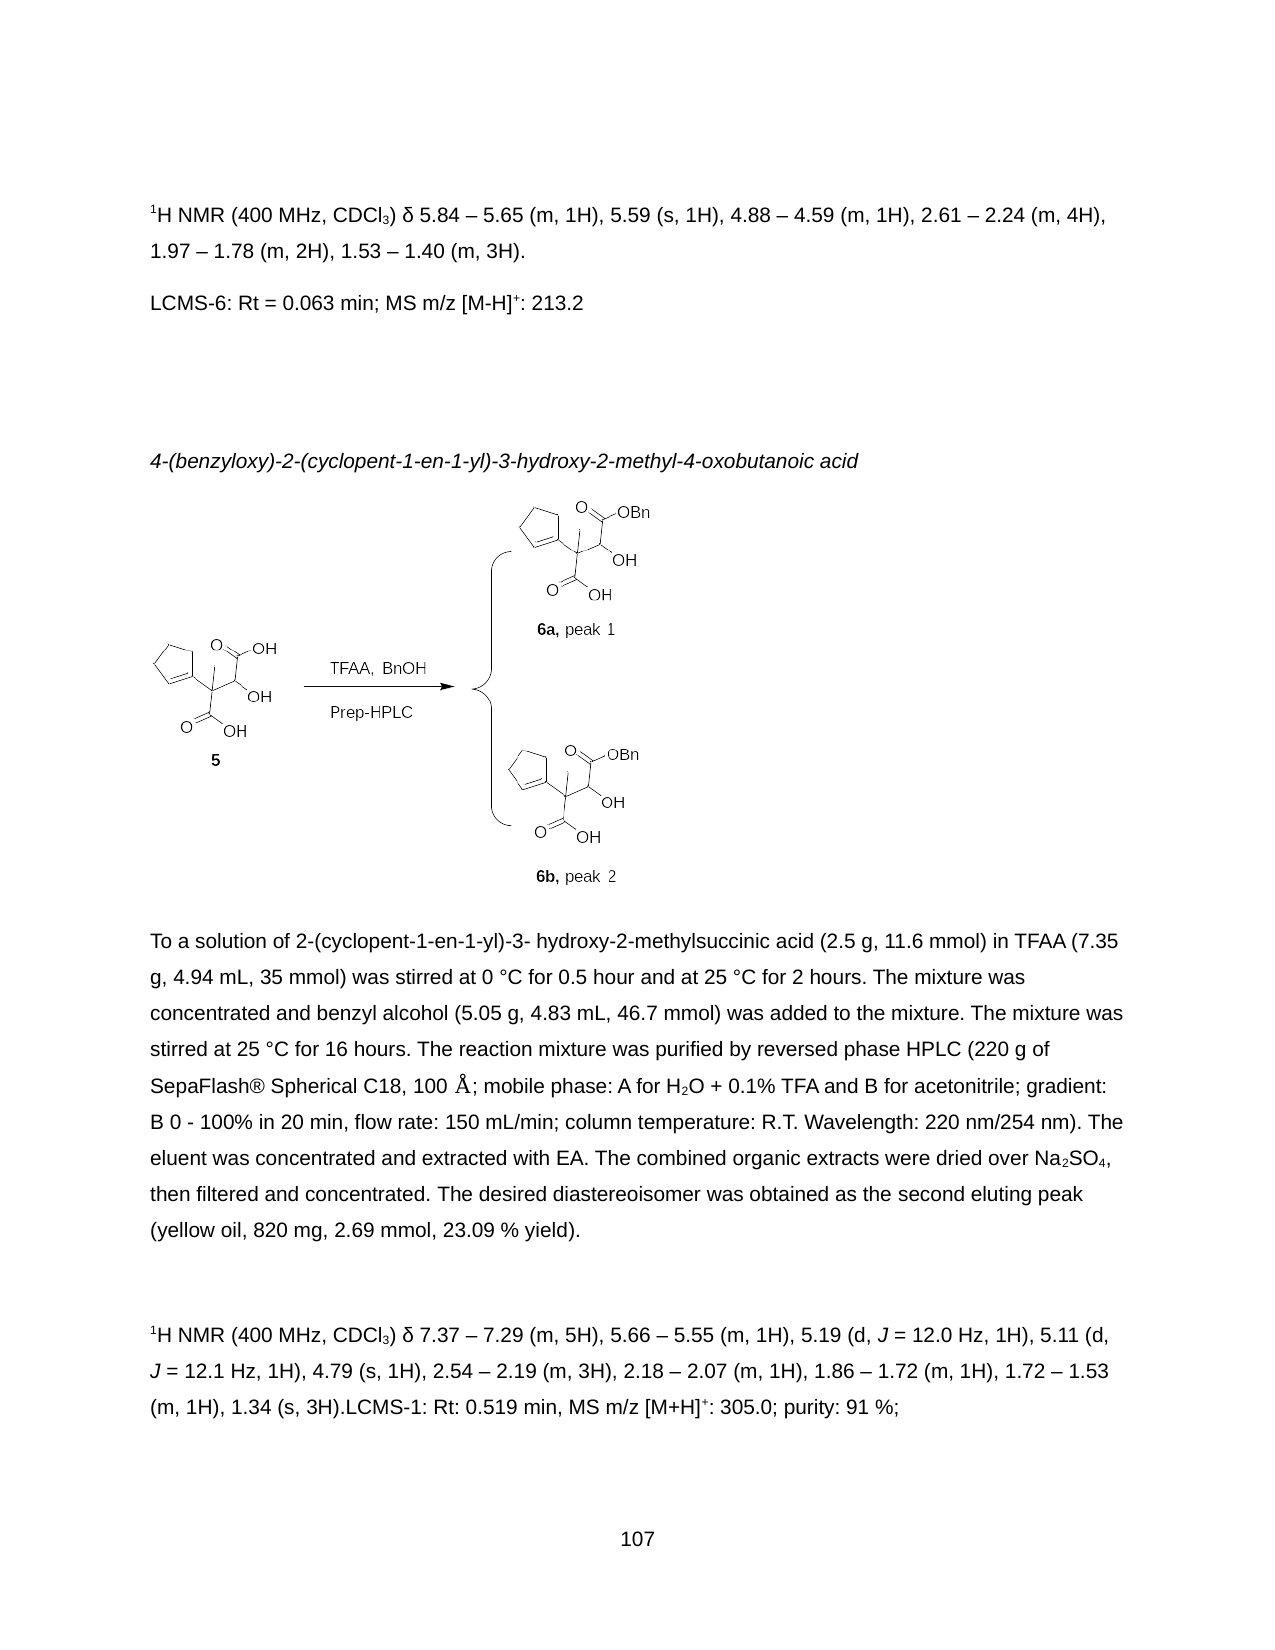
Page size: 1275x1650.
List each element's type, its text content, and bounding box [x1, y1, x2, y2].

text To a solution of 2-(cyclopent-1-en-1-yl)-3- hydroxy-2-methylsuccinic acid (2.5 g, 11.6 mmol) in TFAA (7.35 g, 4.94 mL, 35 mmol) was stirred at 0 °C for 0.5 hour and at 25 °C for 2 hours. The mixture was concentrated and benzyl alcohol (5.05 g, 4.83 mL, 46.7 mmol) was added to the mixture. The mixture was stirred at 25 °C for 16 hours. The reaction mixture was purified by reversed phase HPLC (220 g of SepaFlash® Spherical C18, 100 Å; mobile phase: A for H2O + 0.1% TFA and B for acetonitrile; gradient: B 0 - 100% in 20 min, flow rate: 150 mL/min; column temperature: R.T. Wavelength: 220 nm/254 nm). The eluent was concentrated and extracted with EA. The combined organic extracts were dried over Na2SO4, then filtered and concentrated. The desired diastereoisomer was obtained as the second eluting peak (yellow oil, 820 mg, 2.69 mmol, 23.09 % yield). [150, 929, 1125, 1242]
text 4-(benzyloxy)-2-(cyclopent-1-en-1-yl)-3-hydroxy-2-methyl-4-oxobutanoic acid [150, 449, 1125, 473]
text LCMS-6: Rt = 0.063 min; MS m/z [M-H]+: 213.2 [150, 291, 1125, 315]
text 1H NMR (400 MHz, CDCl3) δ 7.37 – 7.29 (m, 5H), 5.66 – 5.55 (m, 1H), 5.19 (d, J = 12.0 Hz, 1H), 5.11 (d, J = 12.1 Hz, 1H), 4.79 (s, 1H), 2.54 – 2.19 (m, 3H), 2.18 – 2.07 (m, 1H), 1.86 – 1.72 (m, 1H), 1.72 – 1.53 (m, 1H), 1.34 (s, 3H).LCMS-1: Rt: 0.519 min, MS m/z [M+H]+: 305.0; purity: 91 %; [150, 1323, 1125, 1419]
text 1H NMR (400 MHz, CDCl3) δ 5.84 – 5.65 (m, 1H), 5.59 (s, 1H), 4.88 – 4.59 (m, 1H), 2.61 – 2.24 (m, 4H), 1.97 – 1.78 (m, 2H), 1.53 – 1.40 (m, 3H). [150, 203, 1125, 262]
